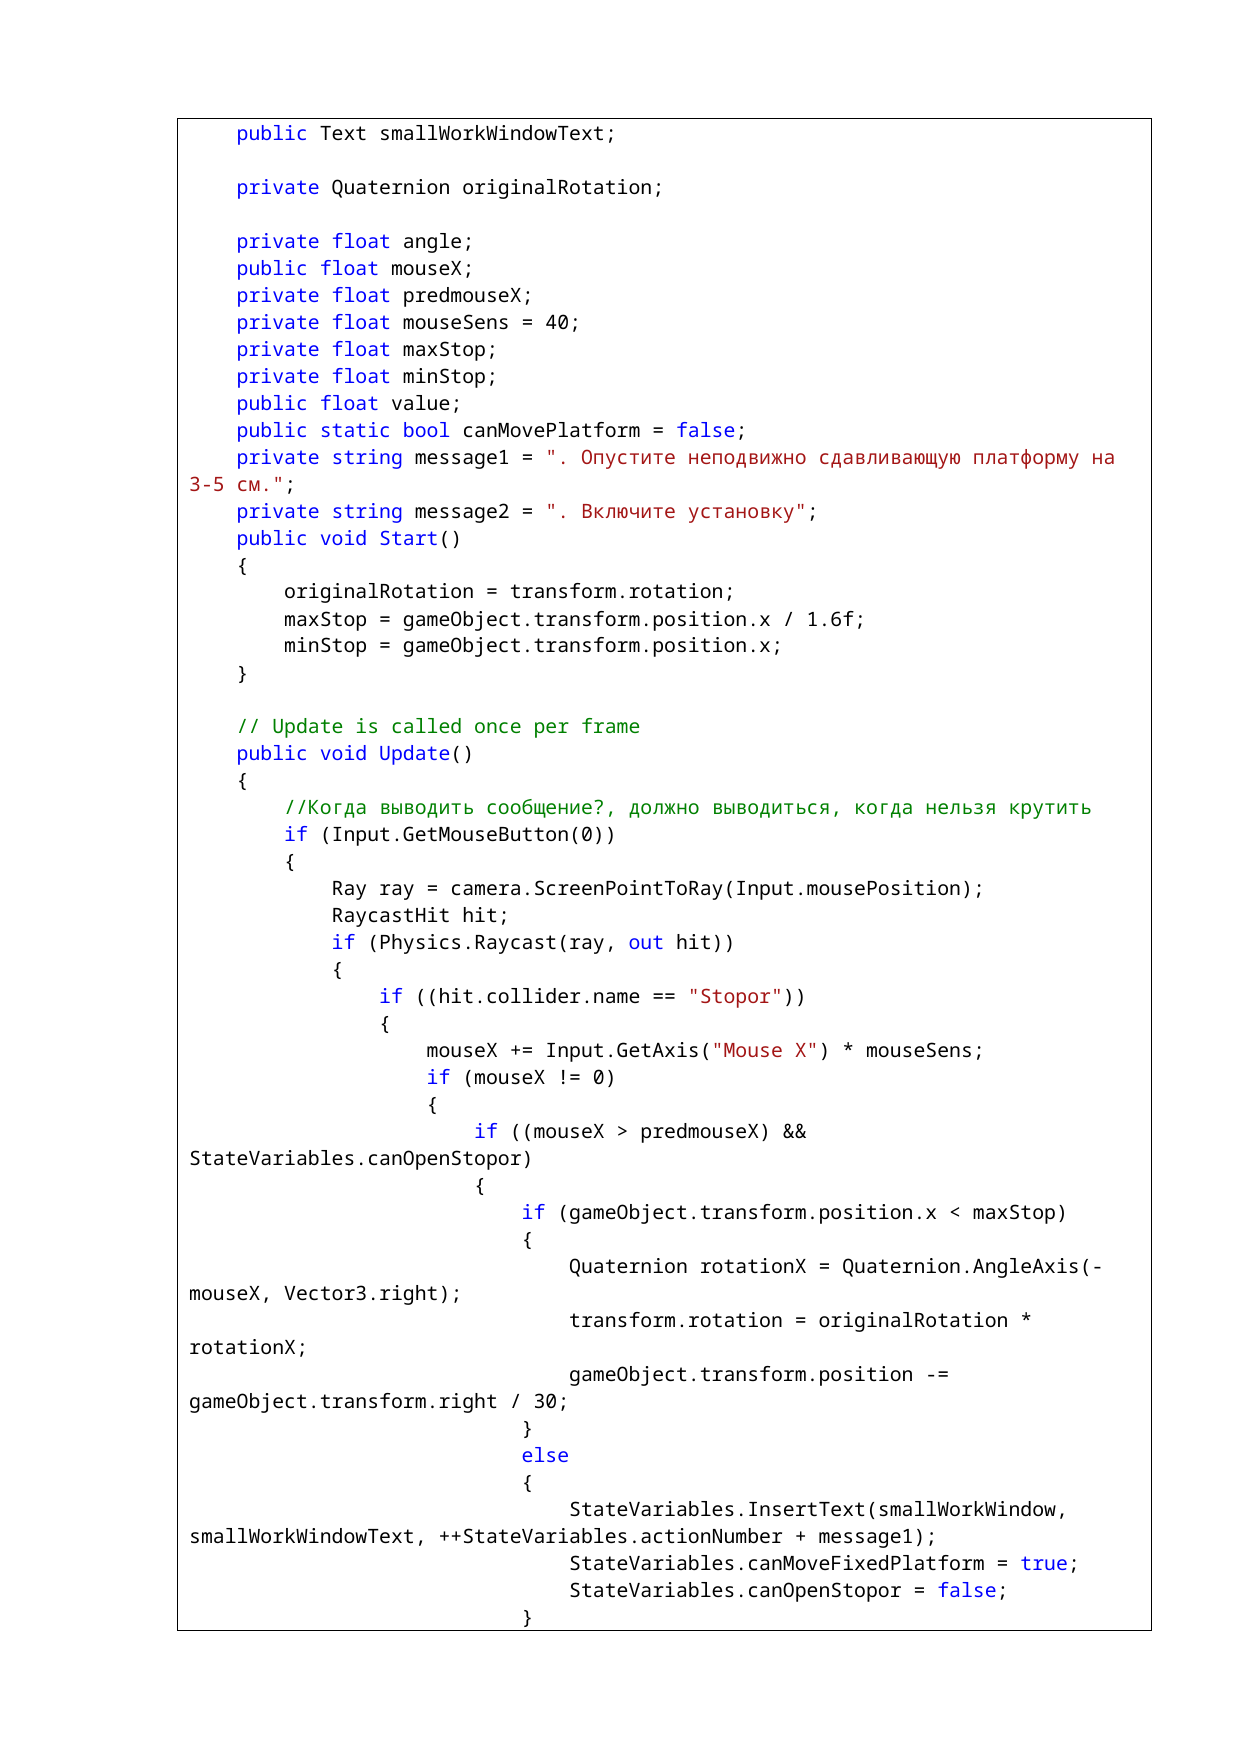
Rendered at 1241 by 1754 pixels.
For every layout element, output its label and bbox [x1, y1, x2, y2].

table_header [178, 119, 1151, 1630]
